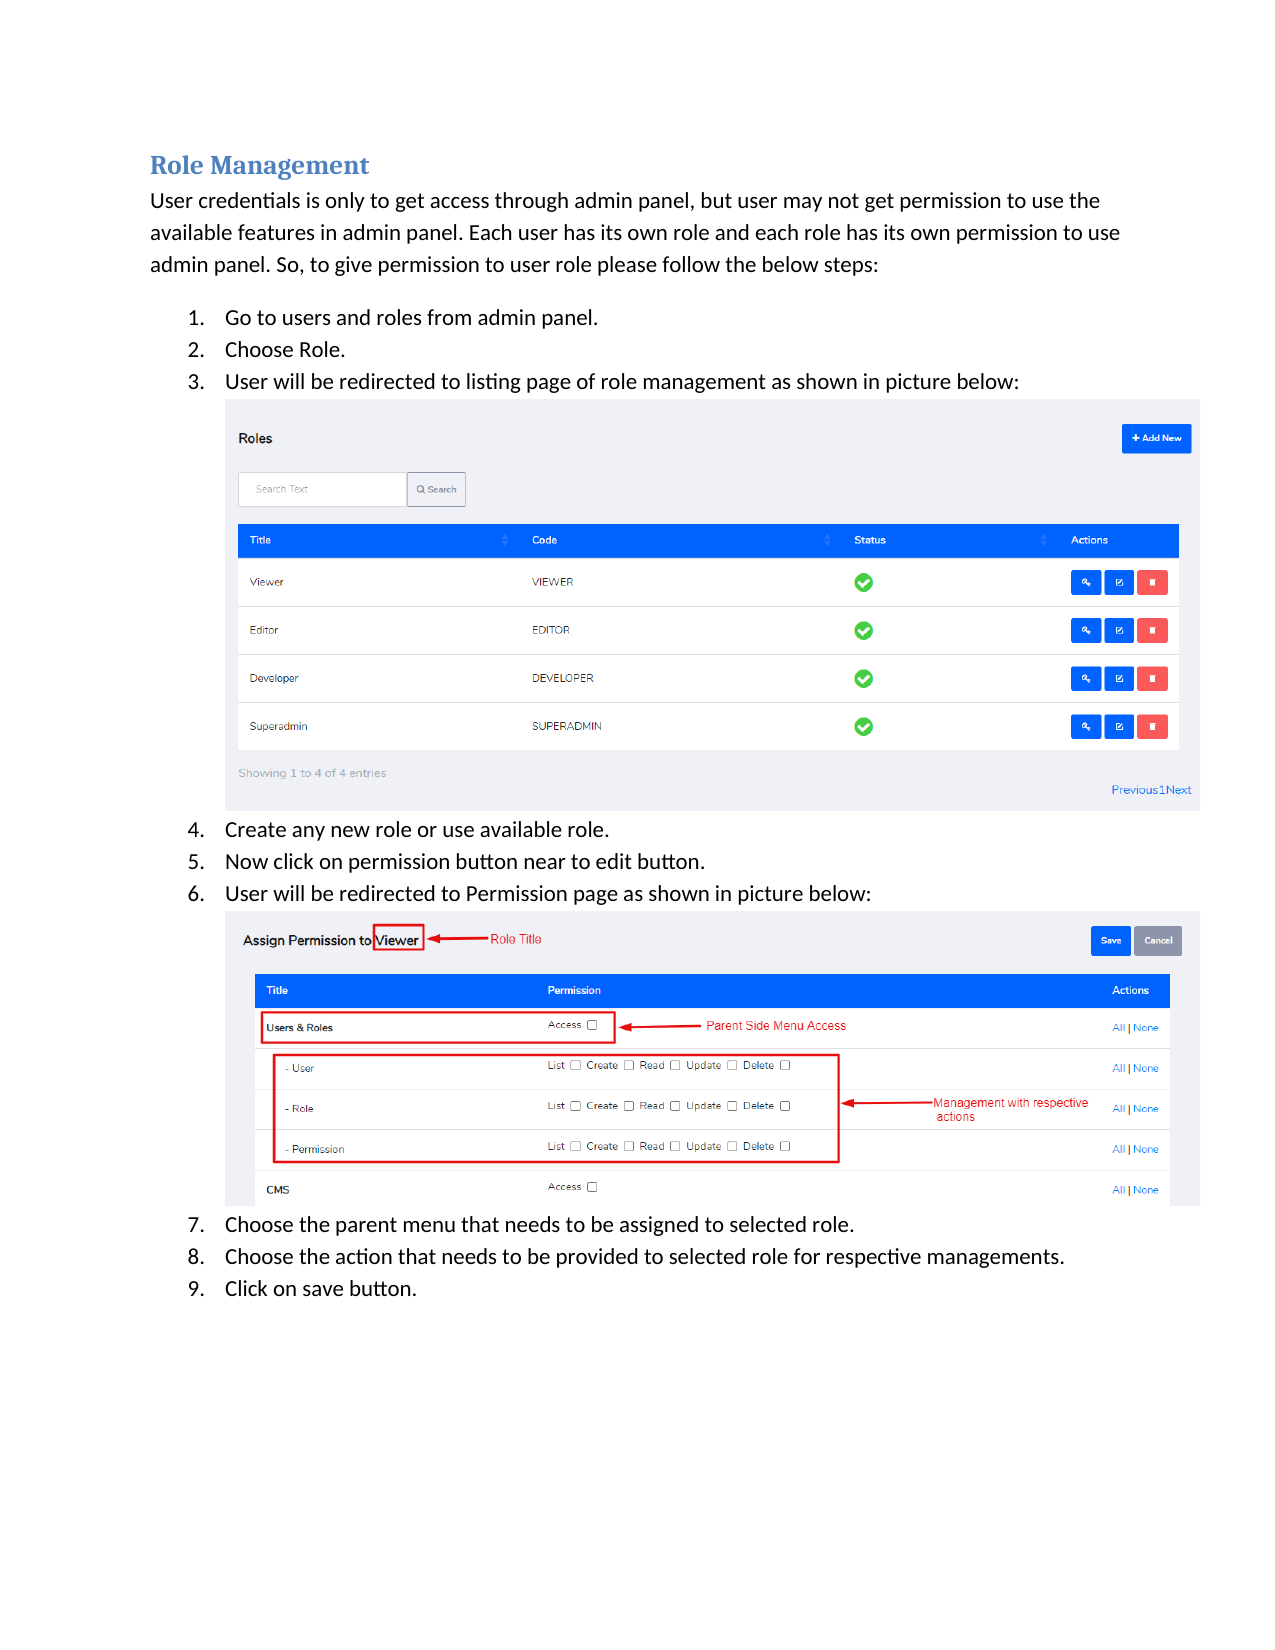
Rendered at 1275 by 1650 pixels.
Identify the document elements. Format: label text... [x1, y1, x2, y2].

list Now click on permission button near to edit button. [187, 847, 1125, 875]
picture [225, 399, 1200, 811]
list User will be redirected to listing page of role management as shown in picture below: [187, 367, 1125, 396]
list Choose Role. [187, 335, 1125, 363]
list Create any new role or use available role. [187, 815, 1125, 843]
list User will be redirected to Permission page as shown in picture below: [187, 879, 1125, 908]
list Choose the action that needs to be provided to selected role for respective managements. [187, 1242, 1125, 1270]
text User credentials is only to get access through admin panel, but user may not get permission to use the available features in admin panel. Each user has its own role and each role has its own permission to use admin panel. So, to give permission to user role please follow the below steps: [150, 186, 1125, 278]
list Choose the parent menu that needs to be assigned to selected role. [187, 1210, 1125, 1238]
subtitle Role Management [150, 150, 1125, 181]
list Click on save button. [187, 1274, 1125, 1302]
picture [225, 911, 1200, 1206]
list Go to users and roles from admin panel. [187, 303, 1125, 331]
